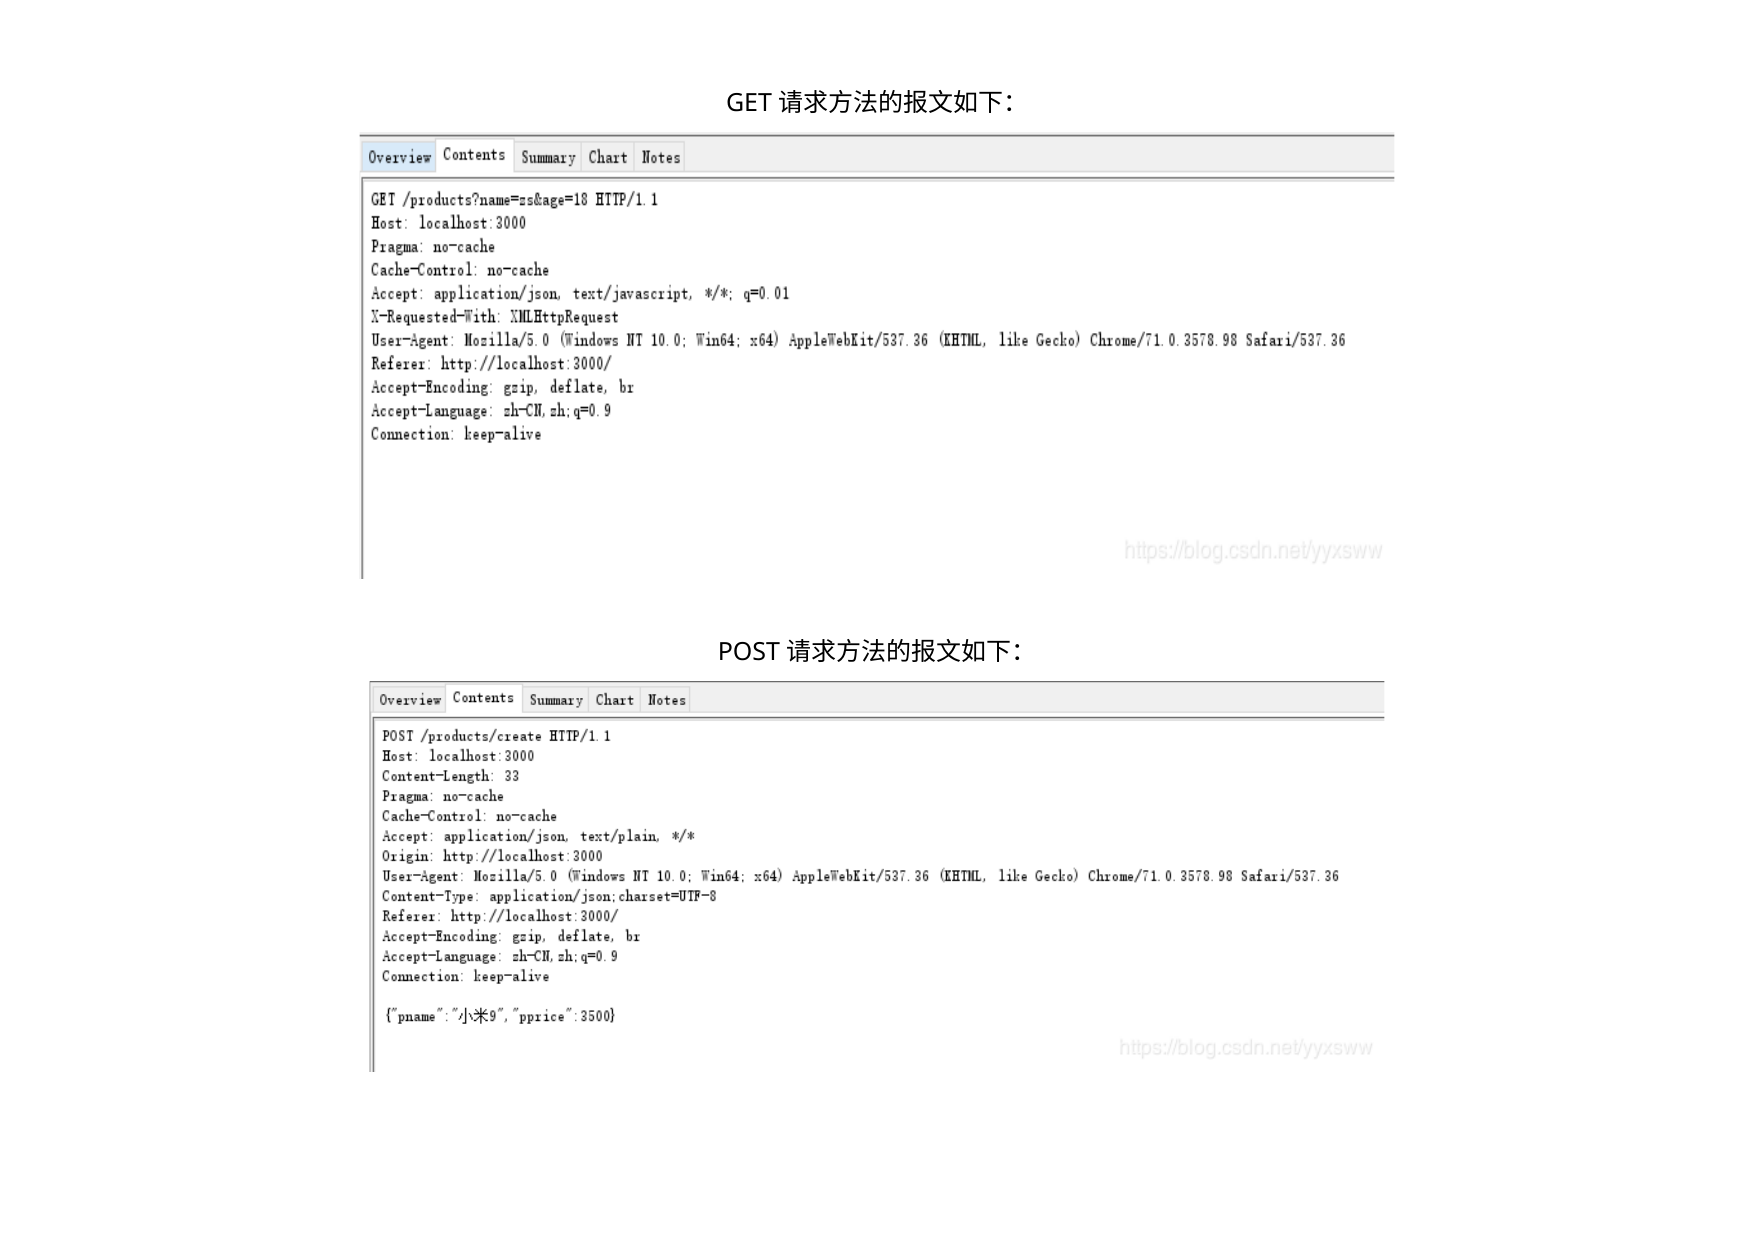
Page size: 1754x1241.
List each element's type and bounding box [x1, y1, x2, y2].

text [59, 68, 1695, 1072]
picture [369, 681, 1385, 1072]
picture [359, 132, 1395, 579]
